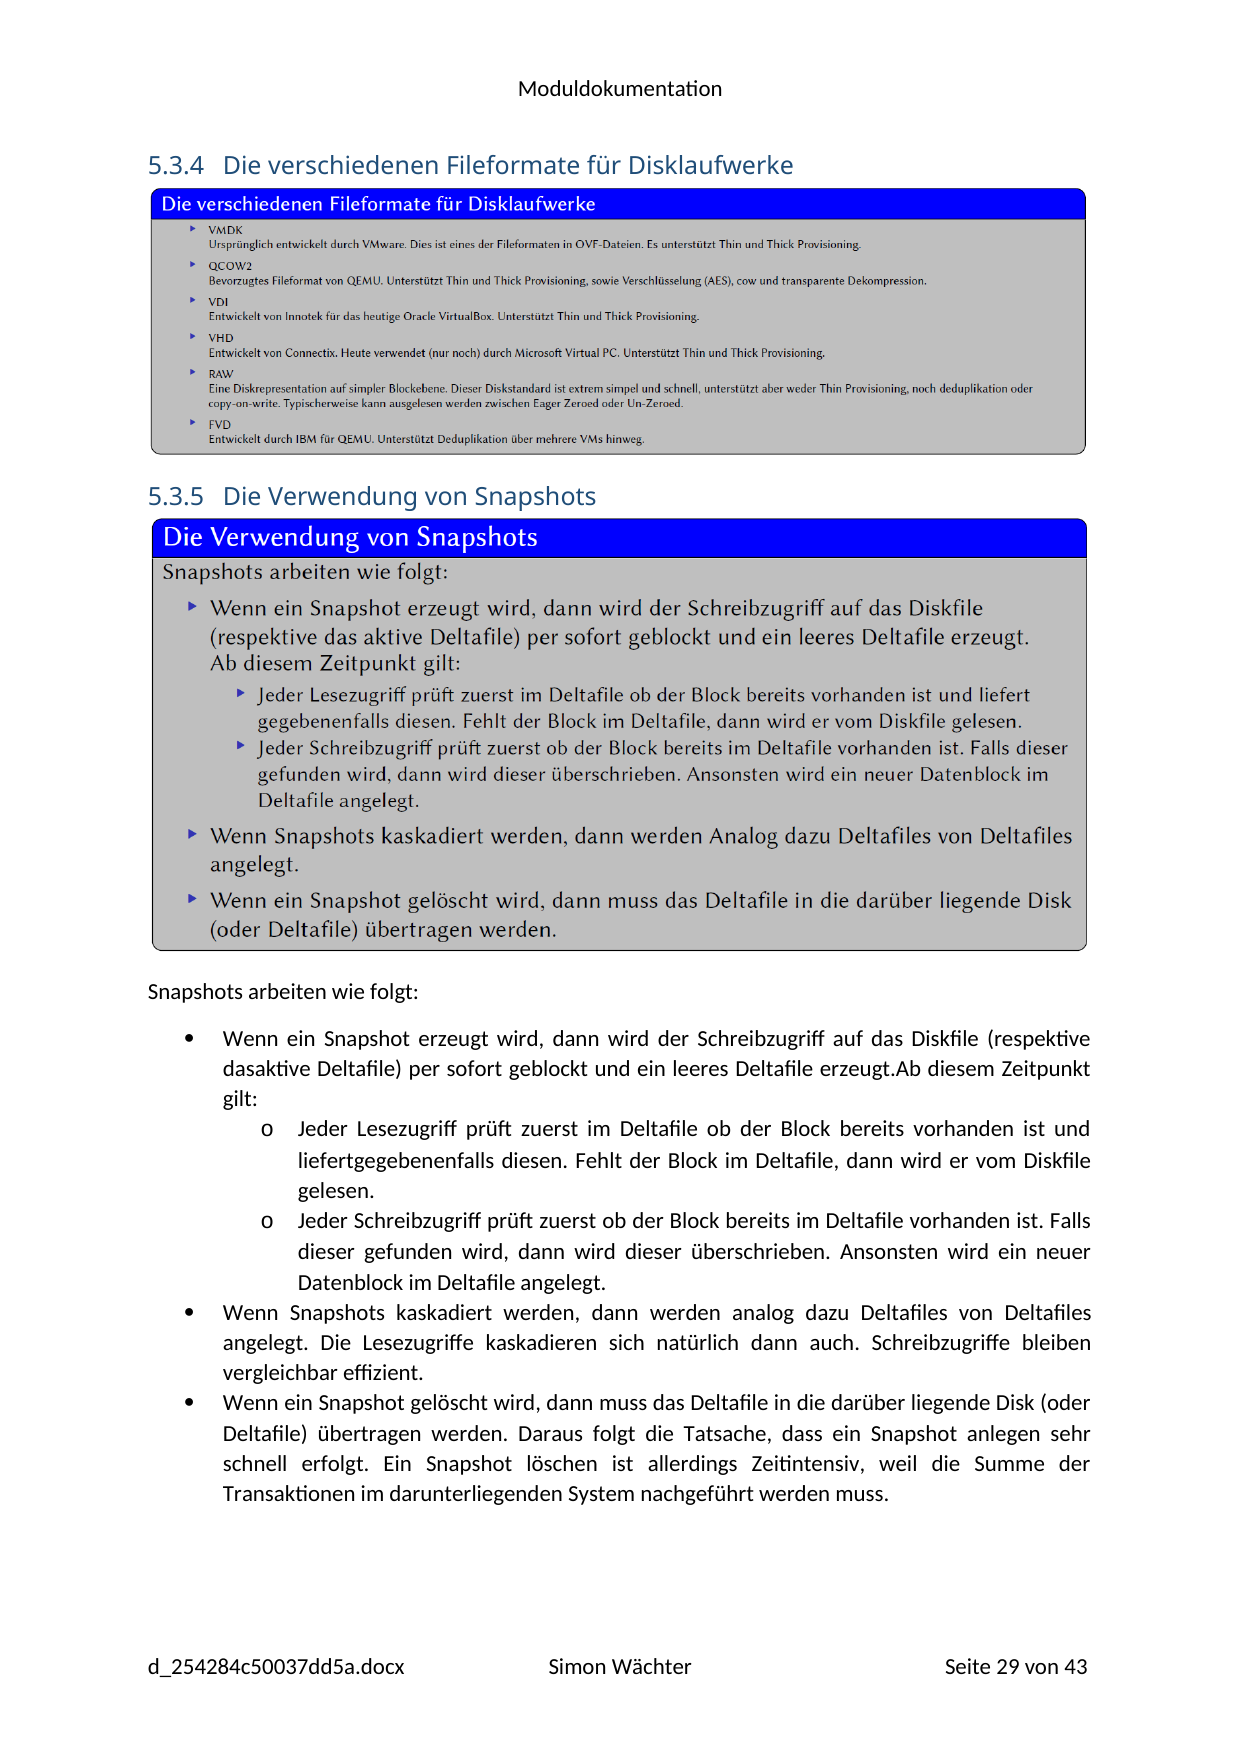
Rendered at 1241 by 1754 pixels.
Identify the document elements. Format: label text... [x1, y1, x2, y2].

text Snapshots arbeiten wie folgt: [148, 977, 1093, 1005]
list Jeder Lesezugriff prüft zuerst im Deltafile ob der Block bereits vorhanden ist und liefertgegebenenfalls diesen. Fehlt der Block im Deltafile, dann wird er vom Diskfile gelesen. [260, 1114, 1093, 1204]
list Wenn ein Snapshot gelöscht wird, dann muss das Deltafile in die darüber liegende Disk (oder Deltafile) übertragen werden. Daraus folgt die Tatsache, dass ein Snapshot anlegen sehr schnell erfolgt. Ein Snapshot löschen ist allerdings Zeitintensiv, weil die Summe der Transaktionen im darunterliegenden System nachgeführt werden muss. [185, 1388, 1093, 1507]
list Jeder Schreibzugriff prüft zuerst ob der Block bereits im Deltafile vorhanden ist. Falls dieser gefunden wird, dann wird dieser überschrieben. Ansonsten wird ein neuer Datenblock im Deltafile angelegt. [260, 1206, 1093, 1296]
list Wenn ein Snapshot erzeugt wird, dann wird der Schreibzugriff auf das Diskfile (respektive dasaktive Deltafile) per sofort geblockt und ein leeres Deltafile erzeugt.Ab diesem Zeitpunkt gilt: [185, 1024, 1093, 1112]
list Wenn Snapshots kaskadiert werden, dann werden analog dazu Deltafiles von Deltafiles angelegt. Die Lesezugriffe kaskadieren sich natürlich dann auch. Schreibzugriffe bleiben vergleichbar effizient. [185, 1298, 1093, 1386]
subtitle Die verschiedenen Fileformate für Disklaufwerke [148, 148, 1093, 182]
picture [147, 515, 1093, 958]
picture [147, 184, 1093, 460]
subtitle Die Verwendung von Snapshots [148, 479, 1093, 513]
